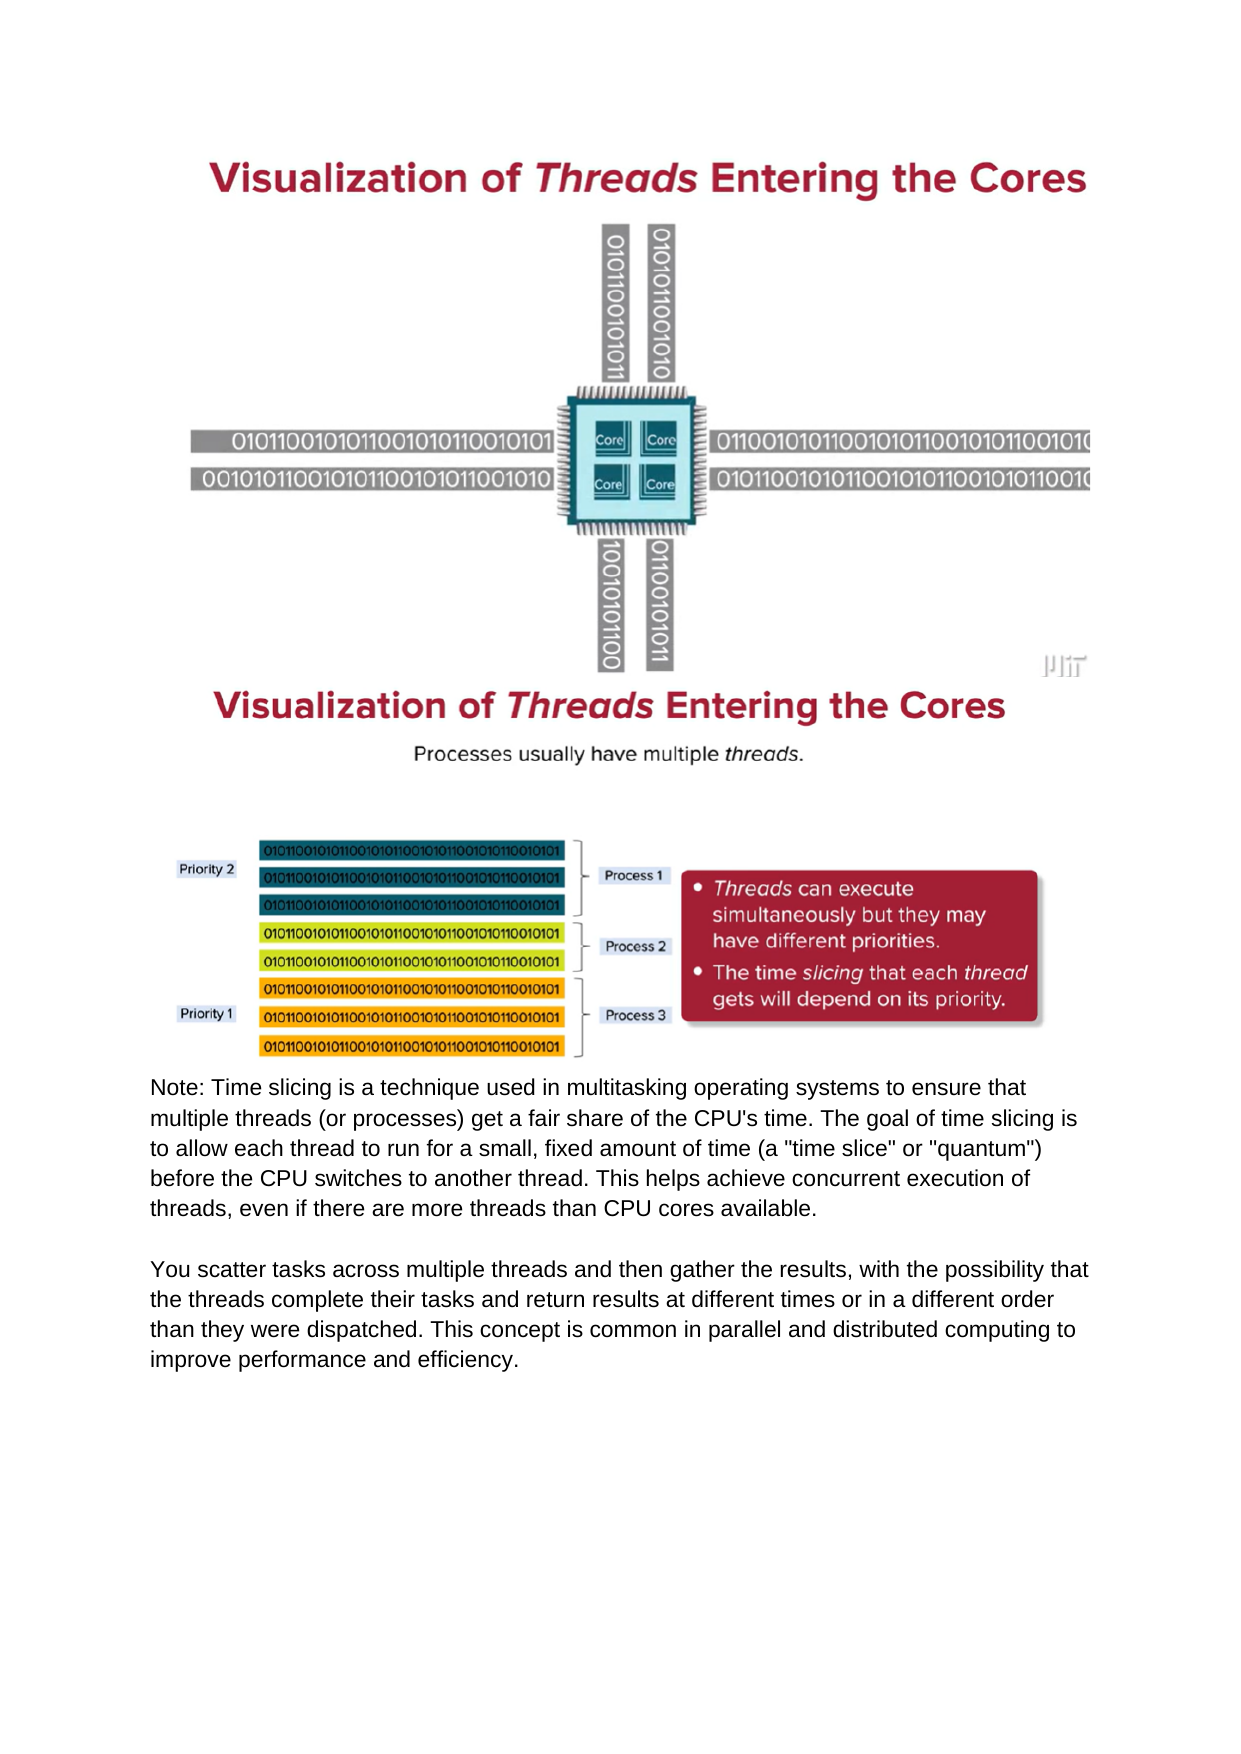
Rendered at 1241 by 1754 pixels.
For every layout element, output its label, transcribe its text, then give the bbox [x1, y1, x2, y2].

text Note: Time slicing is a technique used in multitasking operating systems to ensure that multiple threads (or processes) get a fair share of the CPU's time. The goal of time slicing is to allow each thread to run for a small, fixed amount of time (a "time slice" or "quantum") before the CPU switches to another thread. This helps achieve concurrent execution of threads, even if there are more threads than CPU cores available. [150, 1074, 1090, 1222]
picture [150, 681, 1091, 1071]
text You scatter tasks across multiple threads and then gather the results, with the possibility that the threads complete their tasks and return results at different times or in a different order than they were dispatched. This concept is common in parallel and distributed computing to improve performance and efficiency. [150, 1256, 1090, 1373]
picture [150, 150, 1091, 677]
